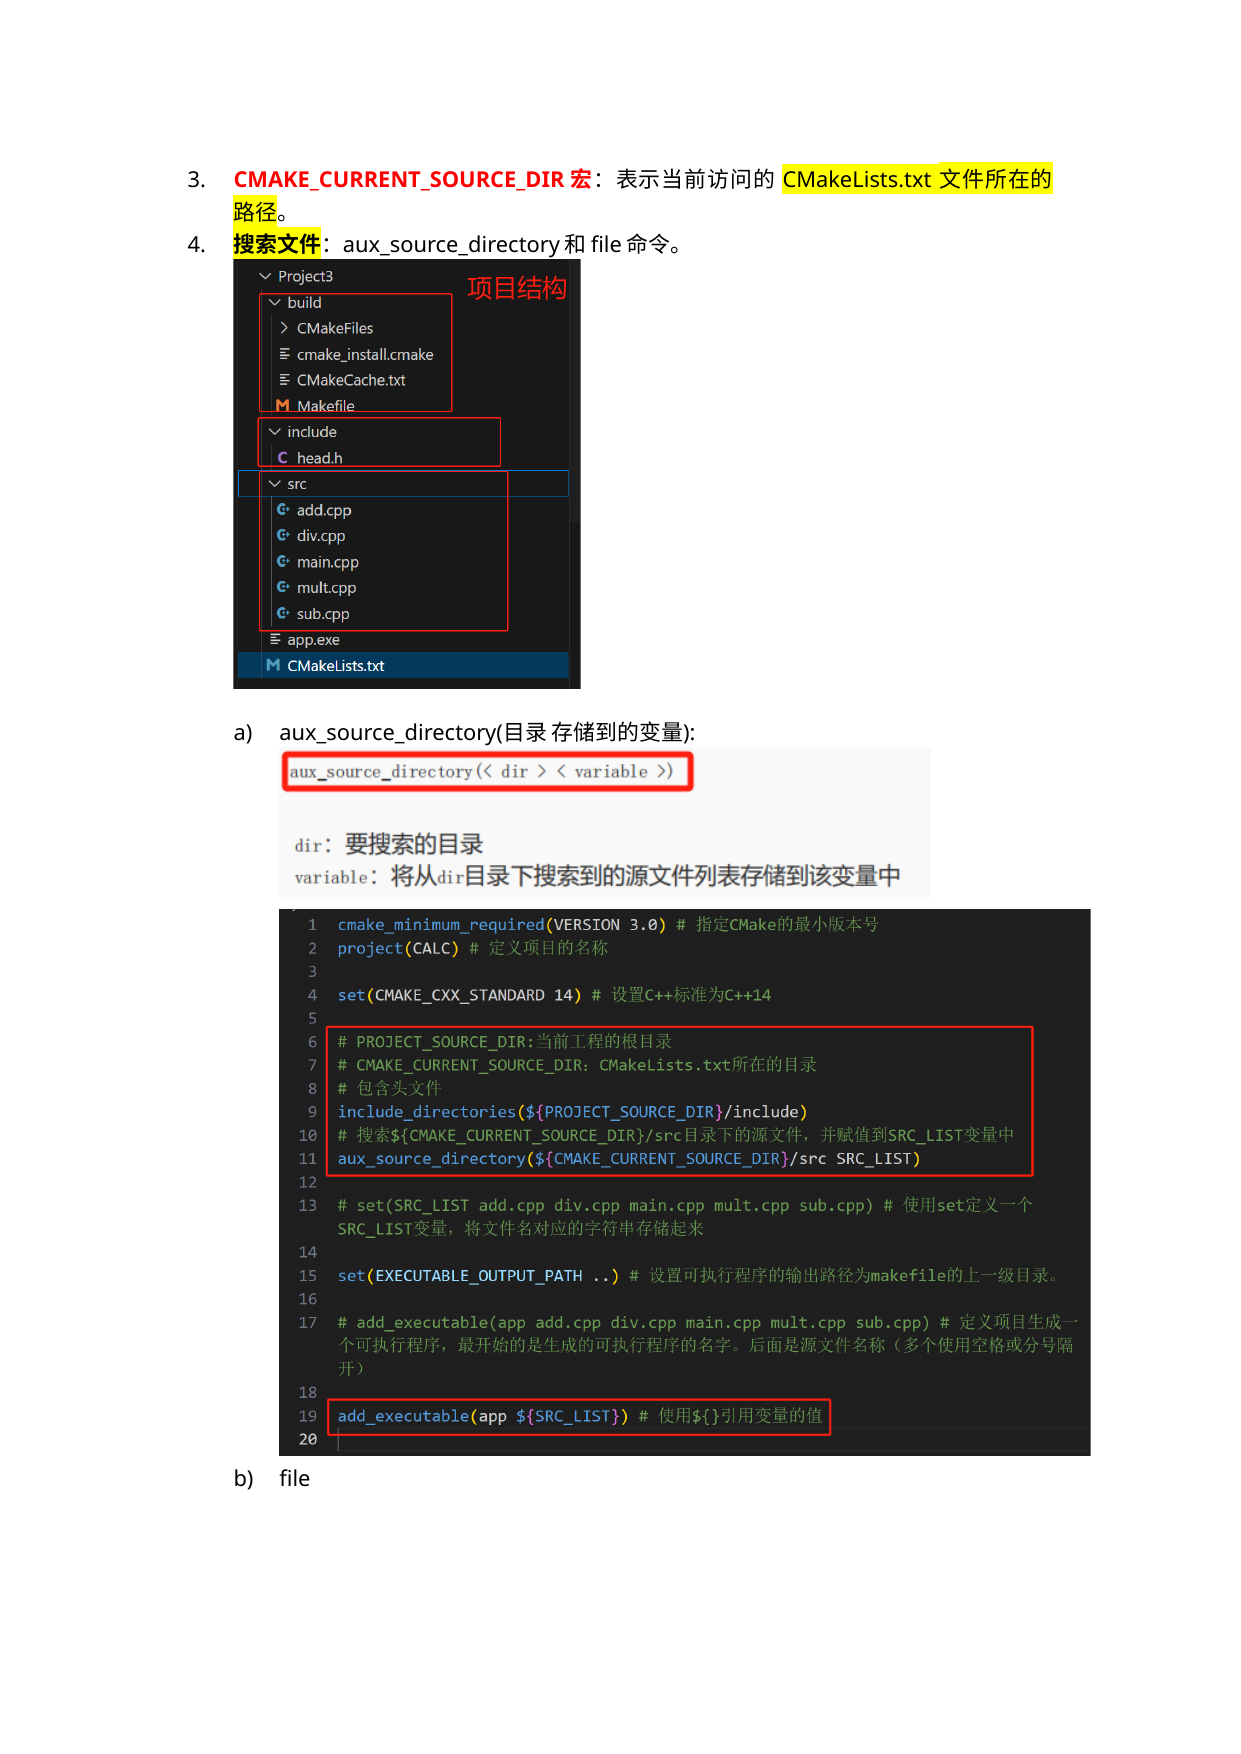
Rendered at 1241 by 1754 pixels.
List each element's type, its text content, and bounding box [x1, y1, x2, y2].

list aux_source_directory(目录 存储到的变量): [233, 714, 1053, 747]
picture [279, 747, 931, 897]
picture [233, 259, 581, 689]
list CMAKE_CURRENT_SOURCE_DIR宏：表示当前访问的 CMakeLists.txt 文件所在的路径。 [187, 162, 1053, 227]
picture [279, 909, 1091, 1456]
list 搜索文件：aux_source_directory和file命令。 [321, 227, 1053, 259]
list file [233, 1462, 1053, 1494]
